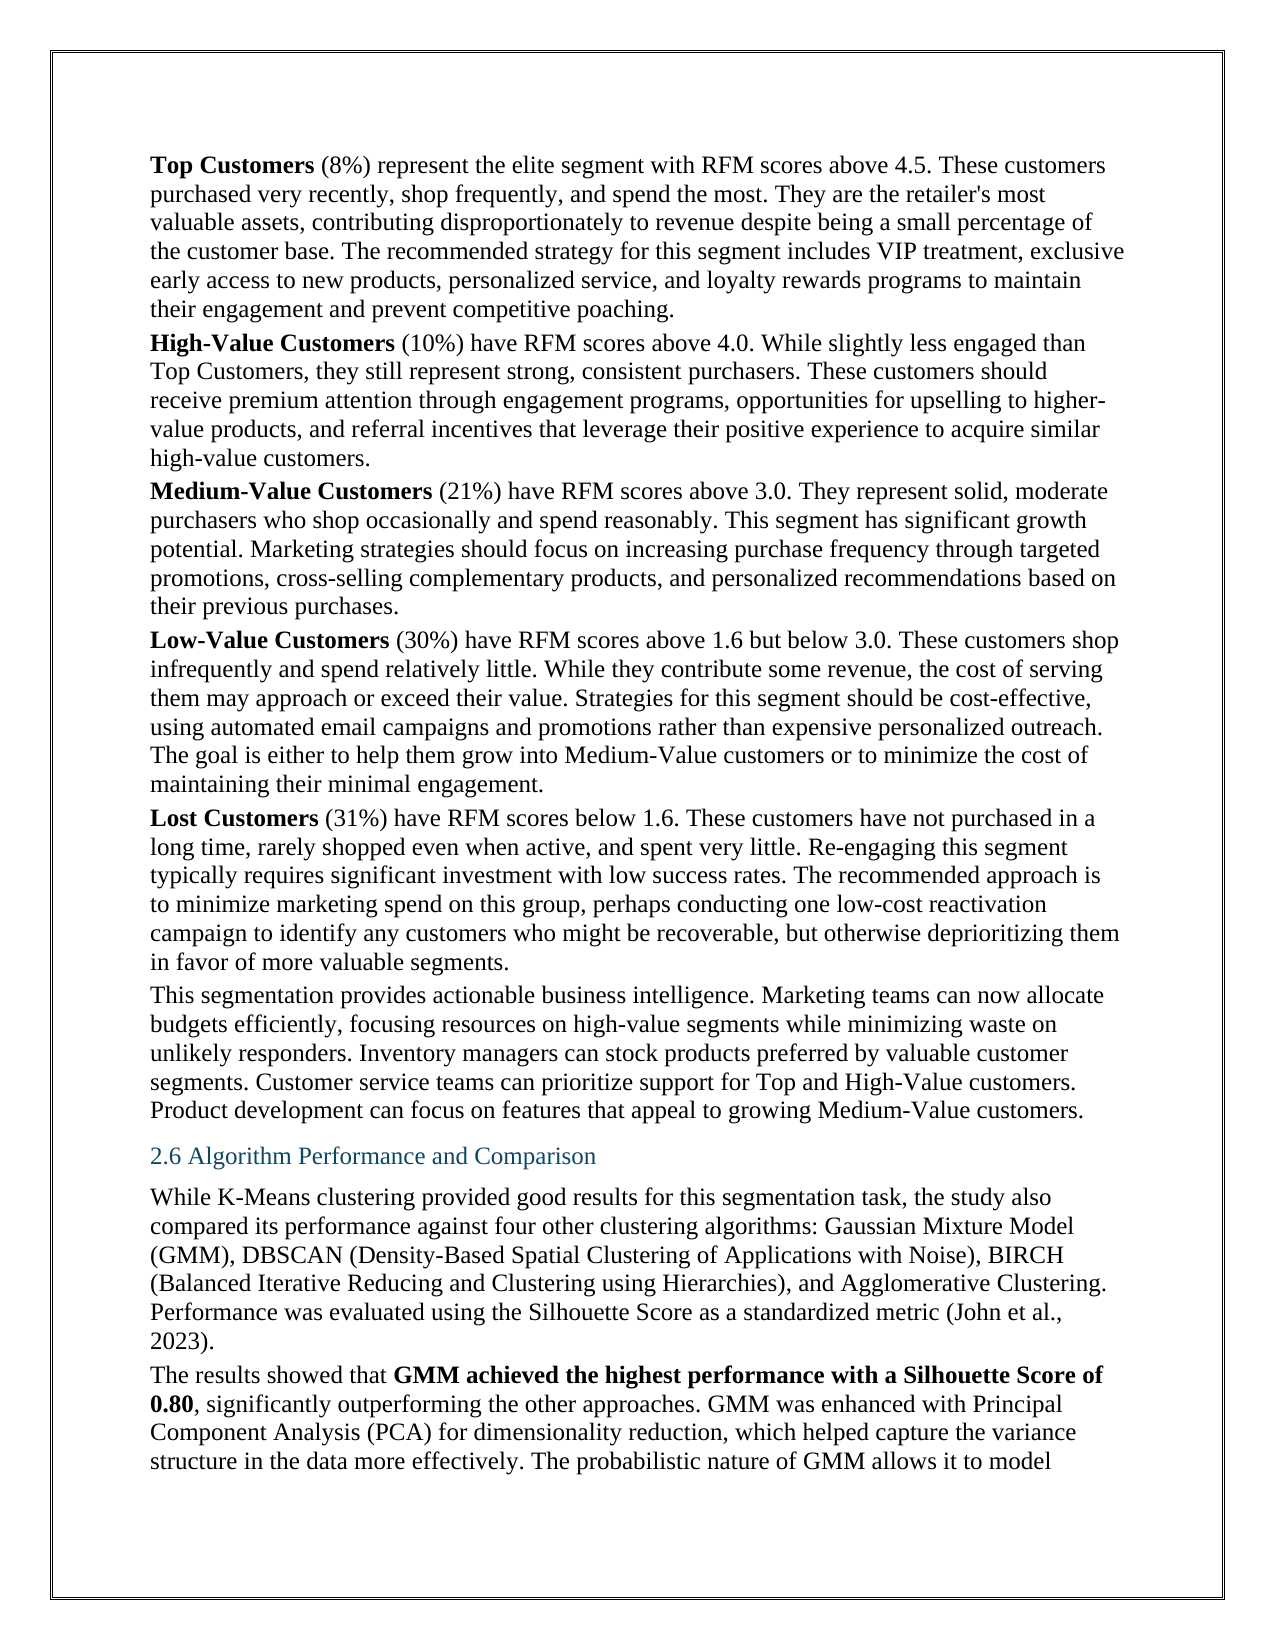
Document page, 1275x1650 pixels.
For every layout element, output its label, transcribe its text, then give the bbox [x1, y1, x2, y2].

subtitle 2.6 Algorithm Performance and Comparison [150, 1141, 1125, 1170]
text While K-Means clustering provided good results for this segmentation task, the study also compared its performance against four other clustering algorithms: Gaussian Mixture Model (GMM), DBSCAN (Density-Based Spatial Clustering of Applications with Noise), BIRCH (Balanced Iterative Reducing and Clustering using Hierarchies), and Agglomerative Clustering. Performance was evaluated using the Silhouette Score as a standardized metric (John et al., 2023). [150, 1182, 1125, 1355]
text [150, 1360, 1125, 1475]
text This segmentation provides actionable business intelligence. Marketing teams can now allocate budgets efficiently, focusing resources on high-value segments while minimizing waste on unlikely responders. Inventory managers can stock products preferred by valuable customer segments. Customer service teams can prioritize support for Top and High-Value customers. Product development can focus on features that appeal to growing Medium-Value customers. [150, 981, 1125, 1124]
text Top Customers (8%) represent the elite segment with RFM scores above 4.5. These customers purchased very recently, shop frequently, and spend the most. They are the retailer's most valuable assets, contributing disproportionately to revenue despite being a small percentage of the customer base. The recommended strategy for this segment includes VIP treatment, exclusive early access to new products, personalized service, and loyalty rewards programs to maintain their engagement and prevent competitive poaching. [150, 150, 1125, 322]
text High-Value Customers (10%) have RFM scores above 4.0. While slightly less engaged than Top Customers, they still represent strong, consistent purchasers. These customers should receive premium attention through engagement programs, opportunities for upselling to higher-value products, and referral incentives that leverage their positive experience to acquire similar high-value customers. [150, 328, 1125, 471]
text Low-Value Customers (30%) have RFM scores above 1.6 but below 3.0. These customers shop infrequently and spend relatively little. While they contribute some revenue, the cost of serving them may approach or exceed their value. Strategies for this segment should be cost-effective, using automated email campaigns and promotions rather than expensive personalized outreach. The goal is either to help them grow into Medium-Value customers or to minimize the cost of maintaining their minimal engagement. [150, 625, 1125, 798]
text Medium-Value Customers (21%) have RFM scores above 3.0. They represent solid, moderate purchasers who shop occasionally and spend reasonably. This segment has significant growth potential. Marketing strategies should focus on increasing purchase frequency through targeted promotions, cross-selling complementary products, and personalized recommendations based on their previous purchases. [150, 476, 1125, 620]
text Lost Customers (31%) have RFM scores below 1.6. These customers have not purchased in a long time, rarely shopped even when active, and spent very little. Re-engaging this segment typically requires significant investment with low success rates. The recommended approach is to minimize marketing spend on this group, perhaps conducting one low-cost reactivation campaign to identify any customers who might be recoverable, but otherwise deprioritizing them in favor of more valuable segments. [150, 803, 1125, 975]
